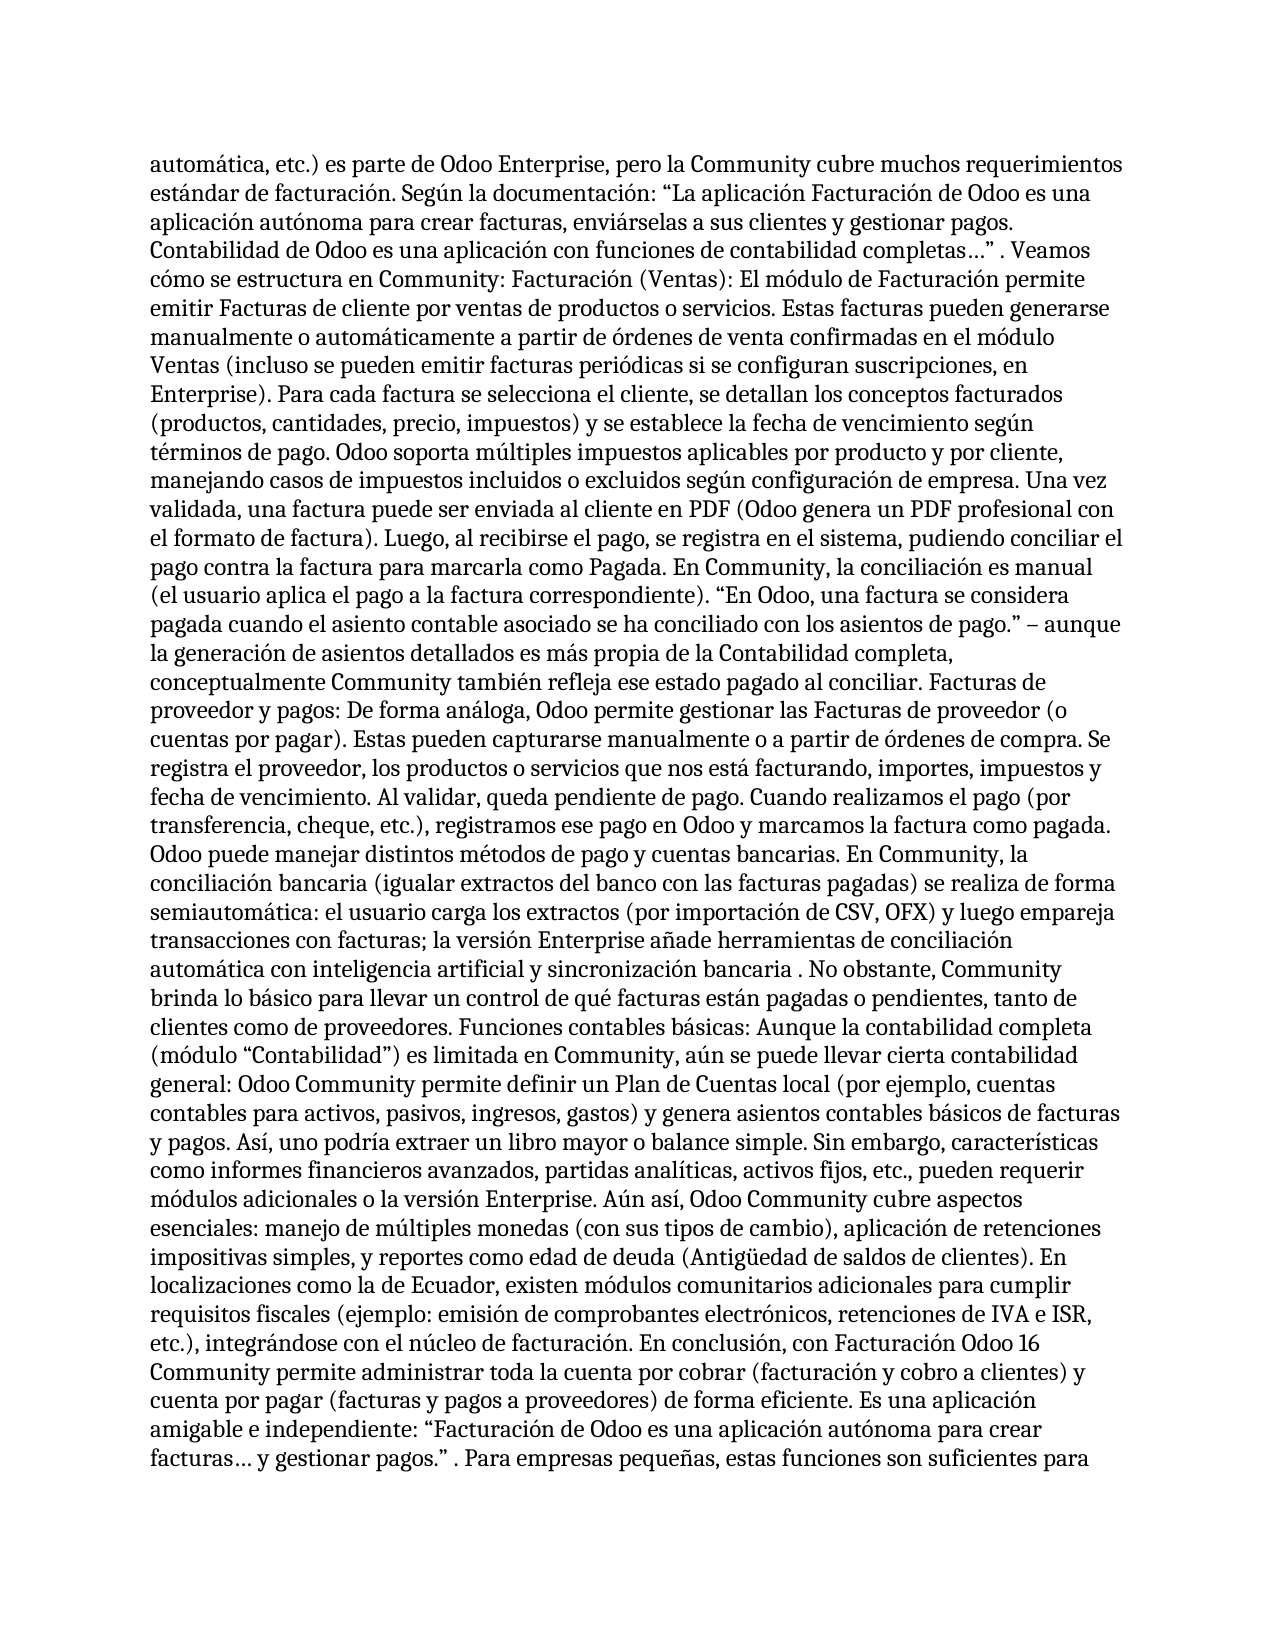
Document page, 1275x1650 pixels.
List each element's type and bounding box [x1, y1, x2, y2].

text [150, 150, 1125, 1472]
